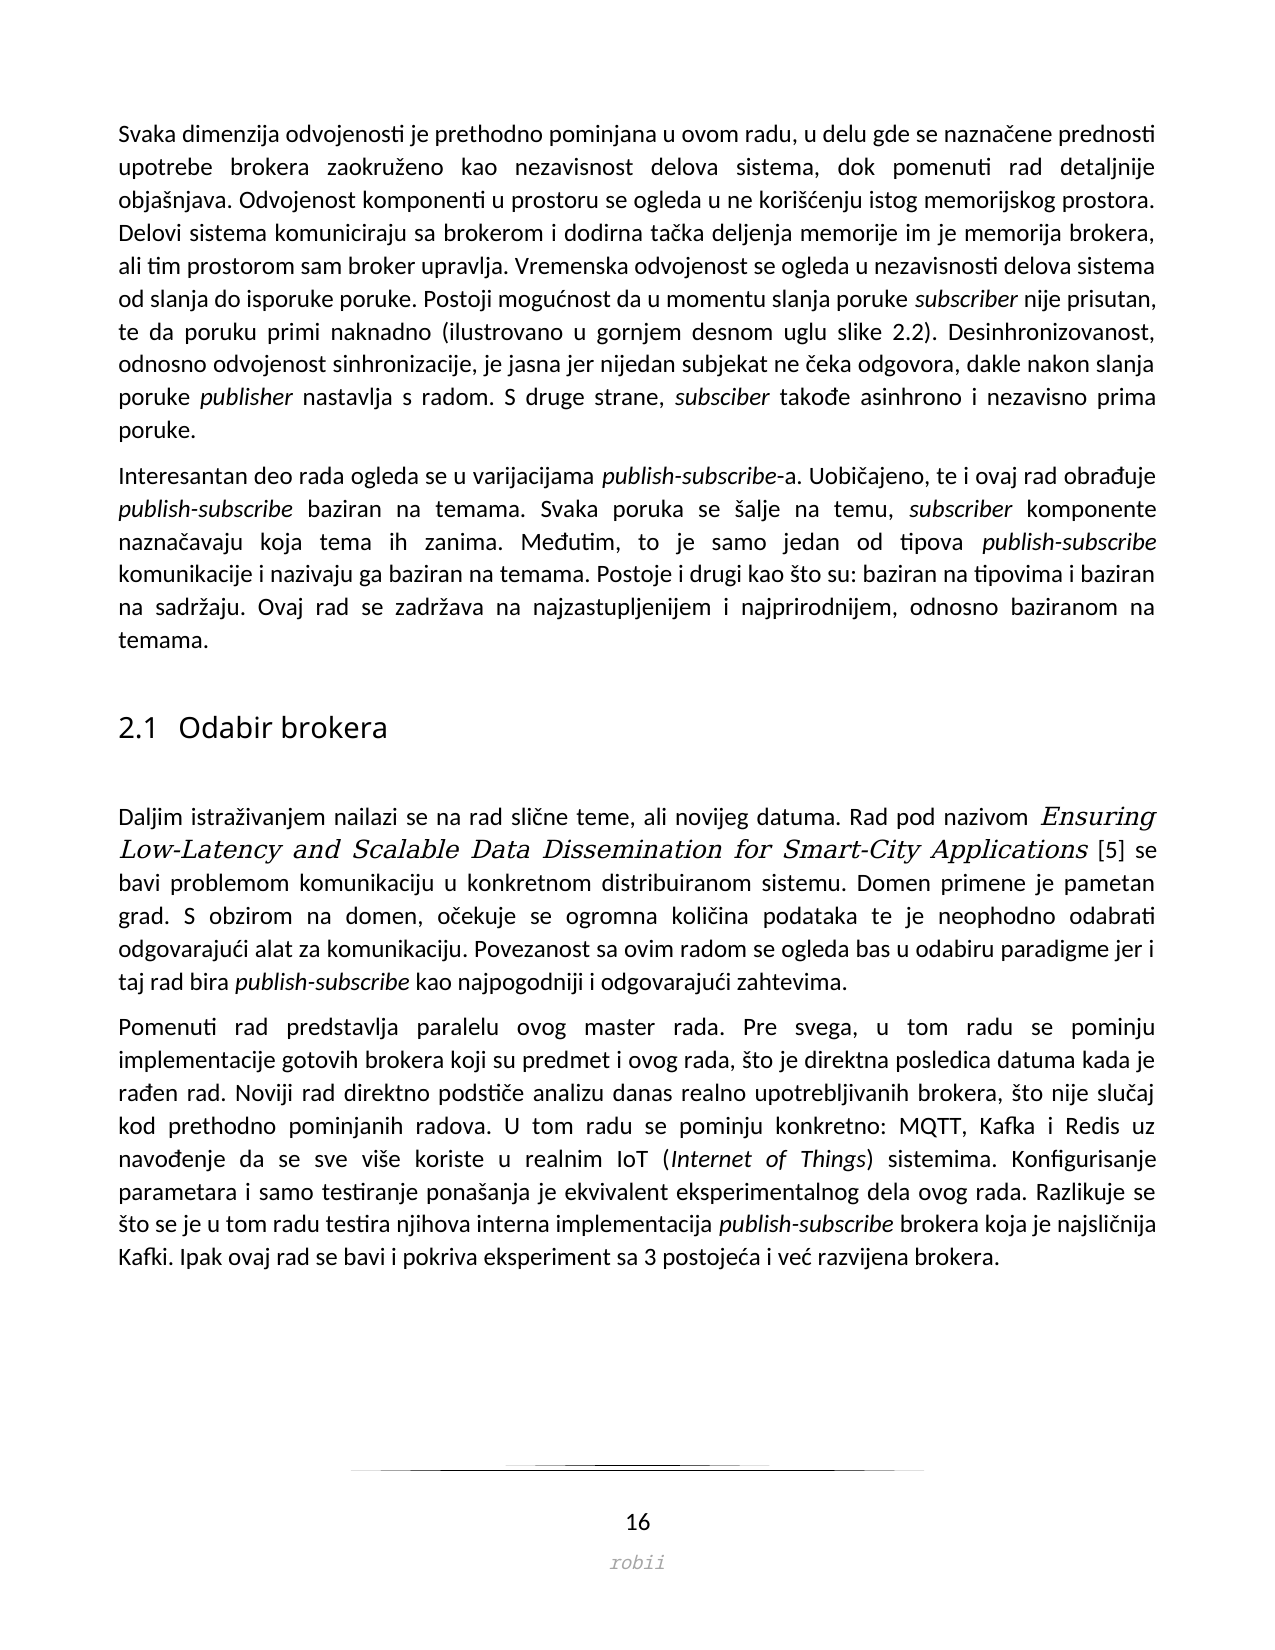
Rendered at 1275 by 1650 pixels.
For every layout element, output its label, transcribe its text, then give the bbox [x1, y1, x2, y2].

text Pomenuti rad predstavlja paralelu ovog master rada. Pre svega, u tom radu se pominju implementacije gotovih brokera koji su predmet i ovog rada, što je direktna posledica datuma kada je rađen rad. Noviji rad direktno podstiče analizu danas realno upotrebljivanih brokera, što nije slučaj kod prethodno pominjanih radova. U tom radu se pominju konkretno: MQTT, Kafka i Redis uz navođenje da se sve više koriste u realnim IoT (Internet of Things) sistemima. Konfigurisanje parametara i samo testiranje ponašanja je ekvivalent eksperimentalnog dela ovog rada. Razlikuje se što se je u tom radu testira njihova interna implementacija publish-subscribe brokera koja je najsličnija Kafki. Ipak ovaj rad se bavi i pokriva eksperiment sa 3 postojeća i već razvijena brokera. [118, 1011, 1157, 1272]
subtitle Odabir brokera [118, 707, 1157, 747]
text Svaka dimenzija odvojenosti je prethodno pominjana u ovom radu, u delu gde se naznačene prednosti upotrebe brokera zaokruženo kao nezavisnost delova sistema, dok pomenuti rad detaljnije objašnjava. Odvojenost komponenti u prostoru se ogleda u ne korišćenju istog memorijskog prostora. Delovi sistema komuniciraju sa brokerom i dodirna tačka deljenja memorije im je memorija brokera, ali tim prostorom sam broker upravlja. Vremenska odvojenost se ogleda u nezavisnosti delova sistema od slanja do isporuke poruke. Postoji mogućnost da u momentu slanja poruke subscriber nije prisutan, te da poruku primi naknadno (ilustrovano u gornjem desnom uglu slike 2.2). Desinhronizovanost, odnosno odvojenost sinhronizacije, je jasna jer nijedan subjekat ne čeka odgovora, dakle nakon slanja poruke publisher nastavlja s radom. S druge strane, subsciber takođe asinhrono i nezavisno prima poruke. [118, 118, 1157, 445]
text Interesantan deo rada ogleda se u varijacijama publish-subscribe-a. Uobičajeno, te i ovaj rad obrađuje publish-subscribe baziran na temama. Svaka poruka se šalje na temu, subscriber komponente naznačavaju koja tema ih zanima. Međutim, to je samo jedan od tipova publish-subscribe komunikacije i nazivaju ga baziran na temama. Postoje i drugi kao što su: baziran na tipovima i baziran na sadržaju. Ovaj rad se zadržava na najzastupljenijem i najprirodnijem, odnosno baziranom na temama. [118, 460, 1157, 655]
text Daljim istraživanjem nailazi se na rad slične teme, ali novijeg datuma. Rad pod nazivom Ensuring Low-Latency and Scalable Data Dissemination for Smart-City Applications [5] se bavi problemom komunikaciju u konkretnom distribuiranom sistemu. Domen primene je pametan grad. S obzirom na domen, očekuje se ogromna količina podataka te je neophodno odabrati odgovarajući alat za komunikaciju. Povezanost sa ovim radom se ogleda bas u odabiru paradigme jer i taj rad bira publish-subscribe kao najpogodniji i odgovarajući zahtevima. [118, 800, 1157, 996]
